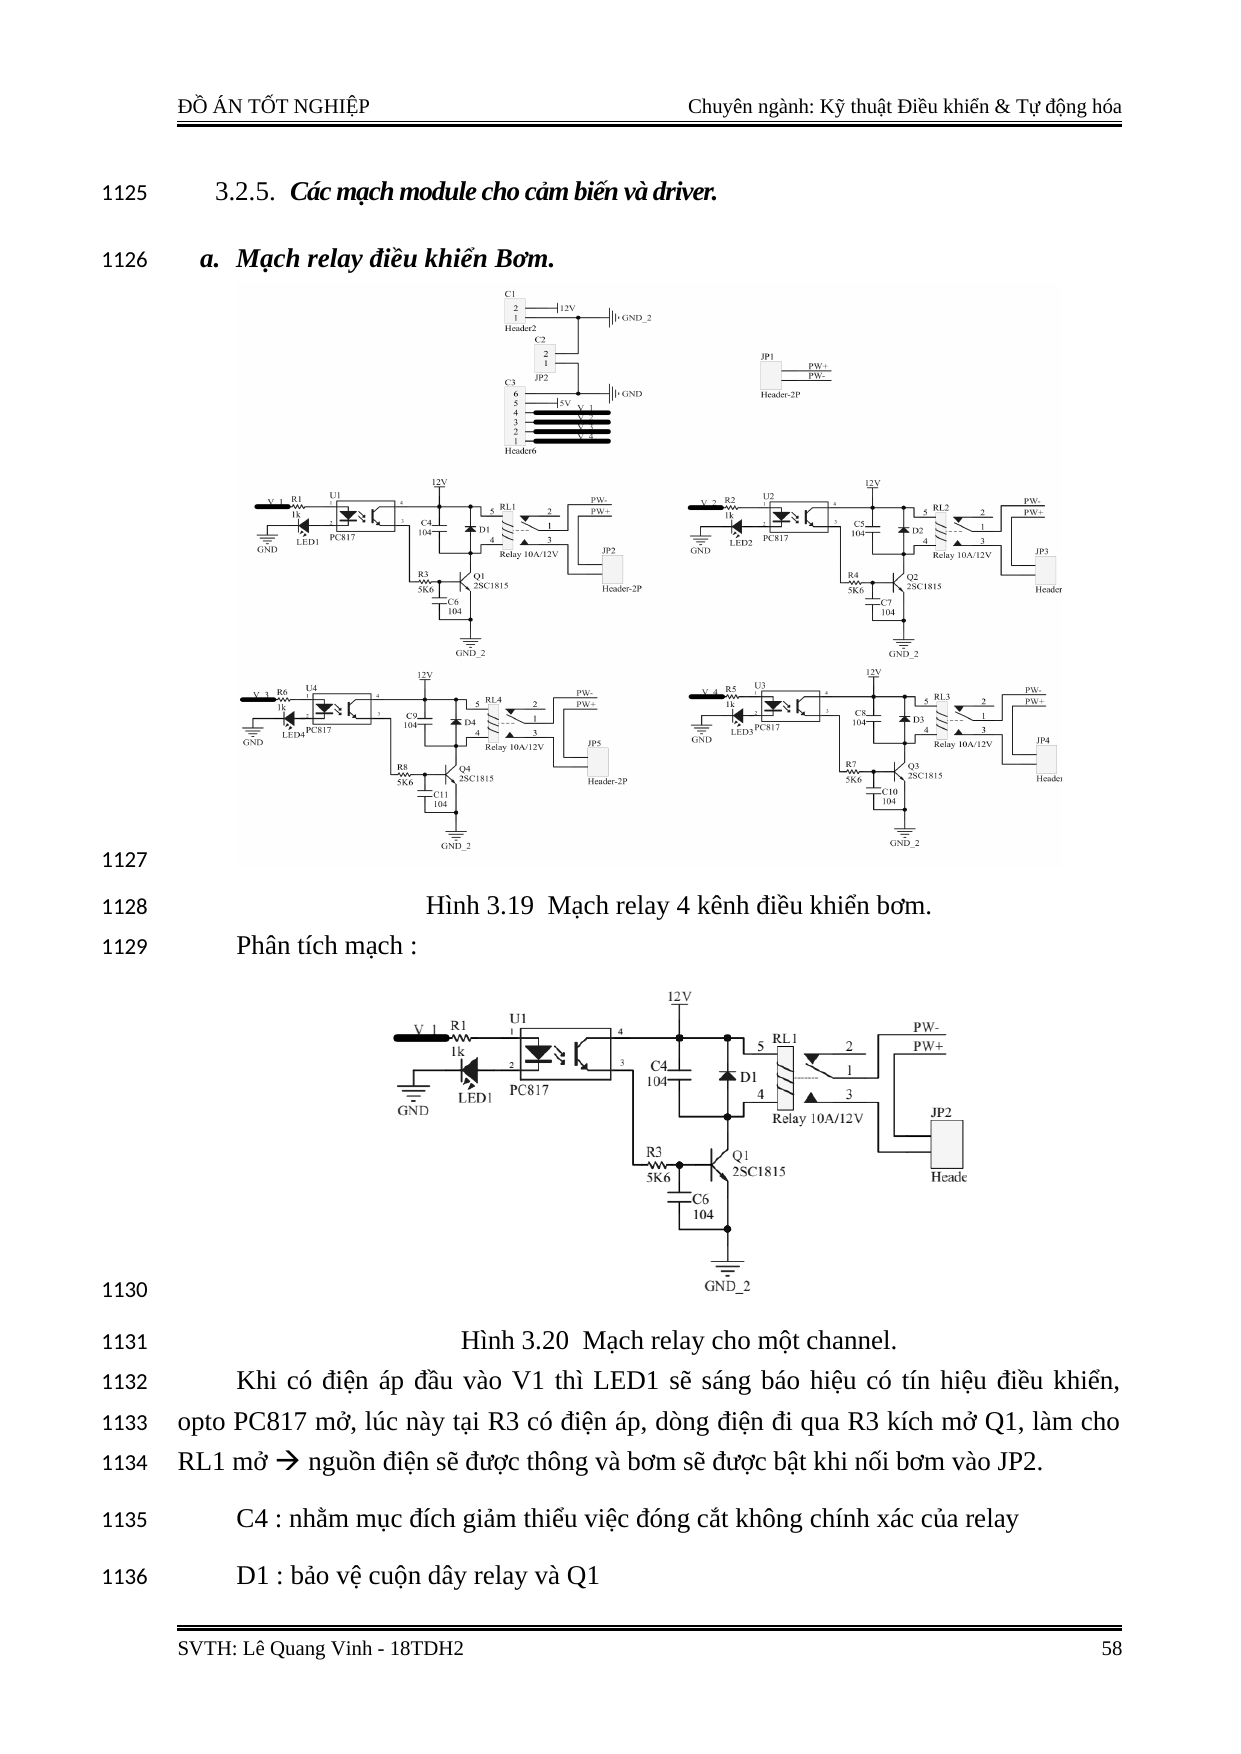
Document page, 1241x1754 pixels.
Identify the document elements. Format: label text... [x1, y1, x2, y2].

text D1 : bảo vệ cuộn dây relay và Q1 [177, 1559, 1122, 1591]
subtitle Các mạch module cho cảm biến và driver. [215, 175, 1122, 206]
text Hình 3.19 Mạch relay 4 kênh điều khiển bơm. [177, 889, 1122, 920]
text Khi có điện áp đầu vào V1 thì LED1 sẽ sáng báo hiệu có tín hiệu điều khiển, opto PC817 mở, lúc này tại R3 có điện áp, dòng điện đi qua R3 kích mở Q1, làm cho RL1 mở nguồn điện sẽ được thông và bơm sẽ được bật khi nối bơm vào JP2. [177, 1364, 1122, 1476]
text C4 : nhằm mục đích giảm thiểu việc đóng cắt không chính xác của relay [177, 1502, 1122, 1533]
text Hình 3.20 Mạch relay cho một channel. [177, 1324, 1122, 1355]
picture [391, 986, 967, 1298]
picture [235, 282, 1063, 867]
text Phân tích mạch : [177, 929, 1122, 960]
